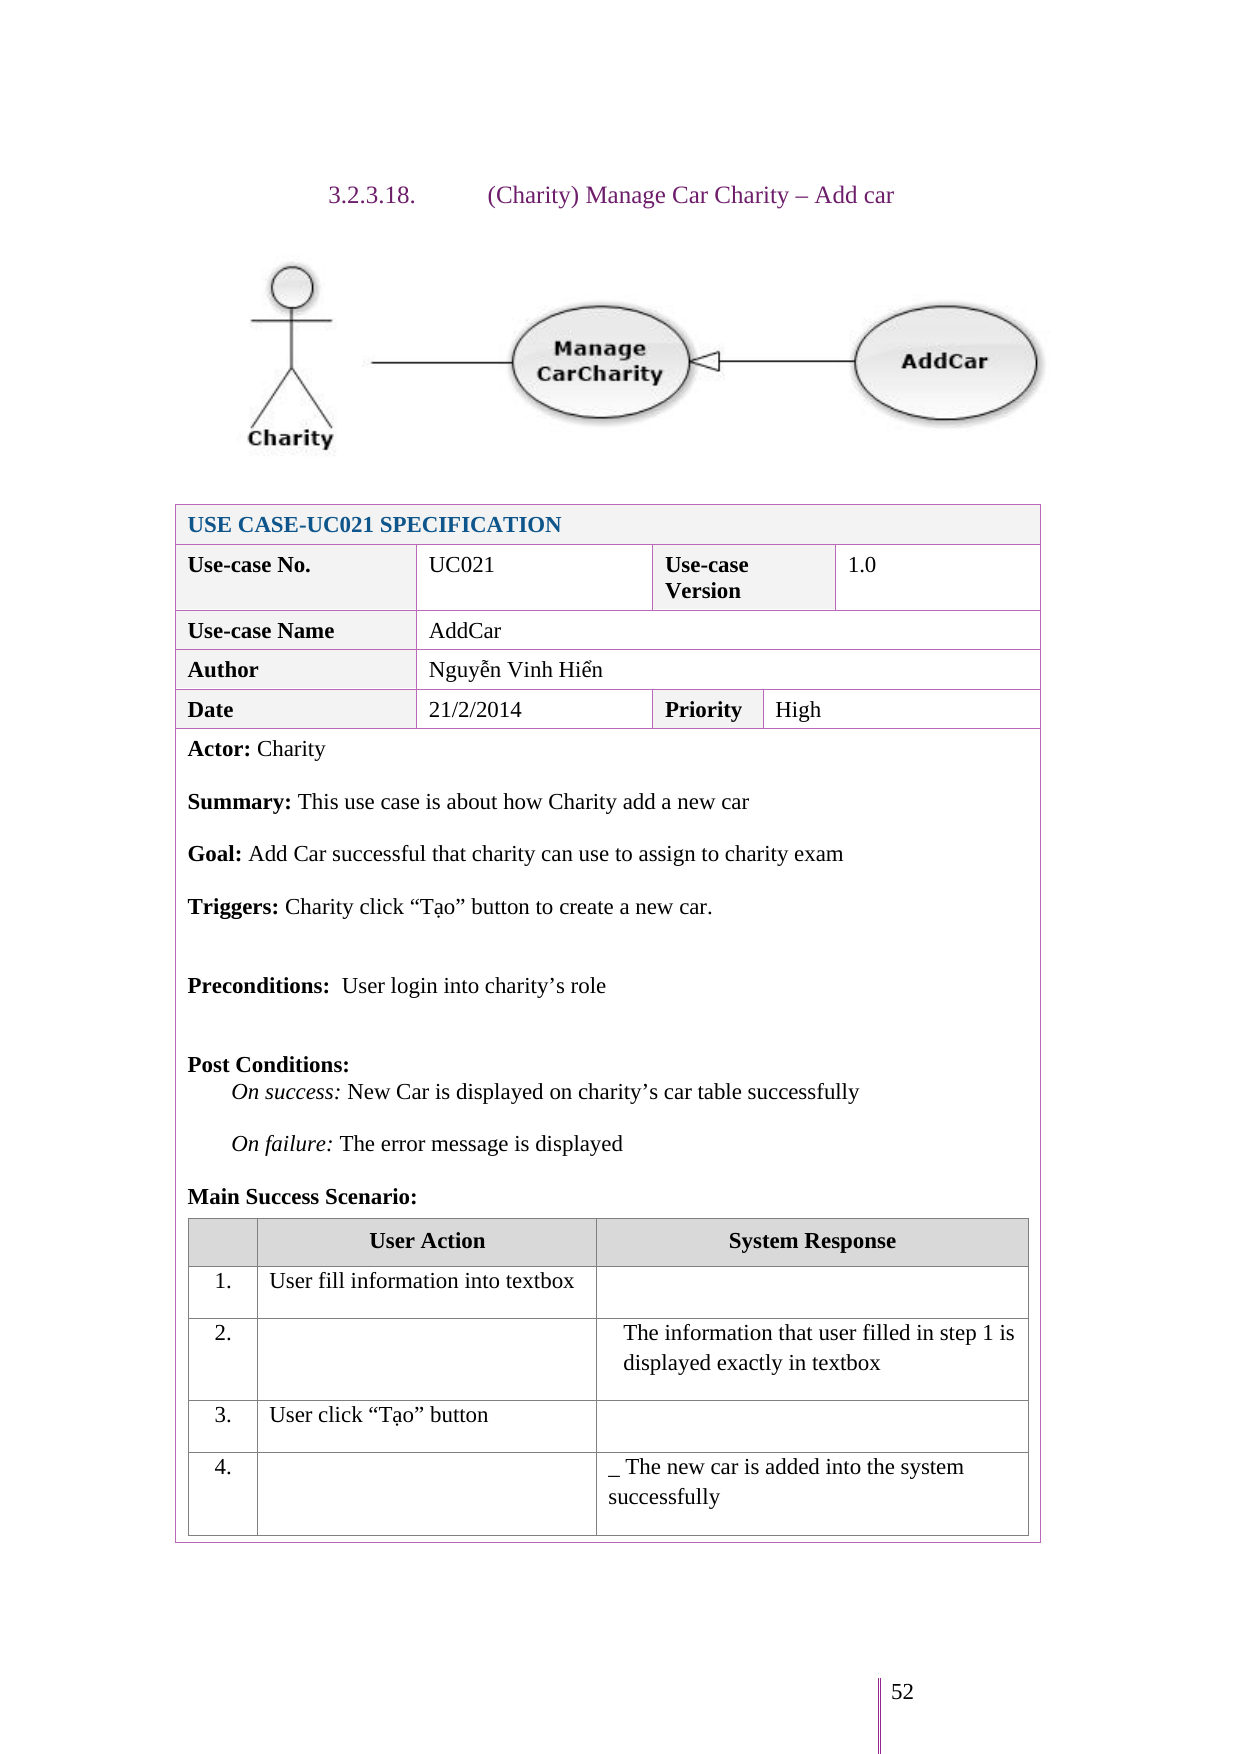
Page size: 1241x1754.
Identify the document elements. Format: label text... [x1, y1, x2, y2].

table_cell 21/2/2014 [417, 690, 652, 728]
table_cell Use-case No. [176, 545, 416, 609]
table_cell UC021 [417, 545, 652, 609]
table_header USE CASE-UC021 SPECIFICATION [176, 505, 1040, 544]
table_cell Use-case Version [653, 545, 835, 609]
table_cell Author [176, 650, 416, 688]
table_cell 1.0 [836, 545, 1040, 609]
table_cell Nguyễn Vinh Hiển [417, 650, 1040, 688]
table_cell AddCar [417, 611, 1040, 649]
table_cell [176, 729, 1040, 1542]
table_cell Date [176, 690, 416, 728]
table_cell Use-case Name [176, 611, 416, 649]
subtitle (Charity) Manage Car Charity – Add car [328, 180, 1053, 209]
table_cell Priority [653, 690, 763, 728]
picture [187, 243, 1061, 480]
table_cell High [764, 690, 1040, 728]
